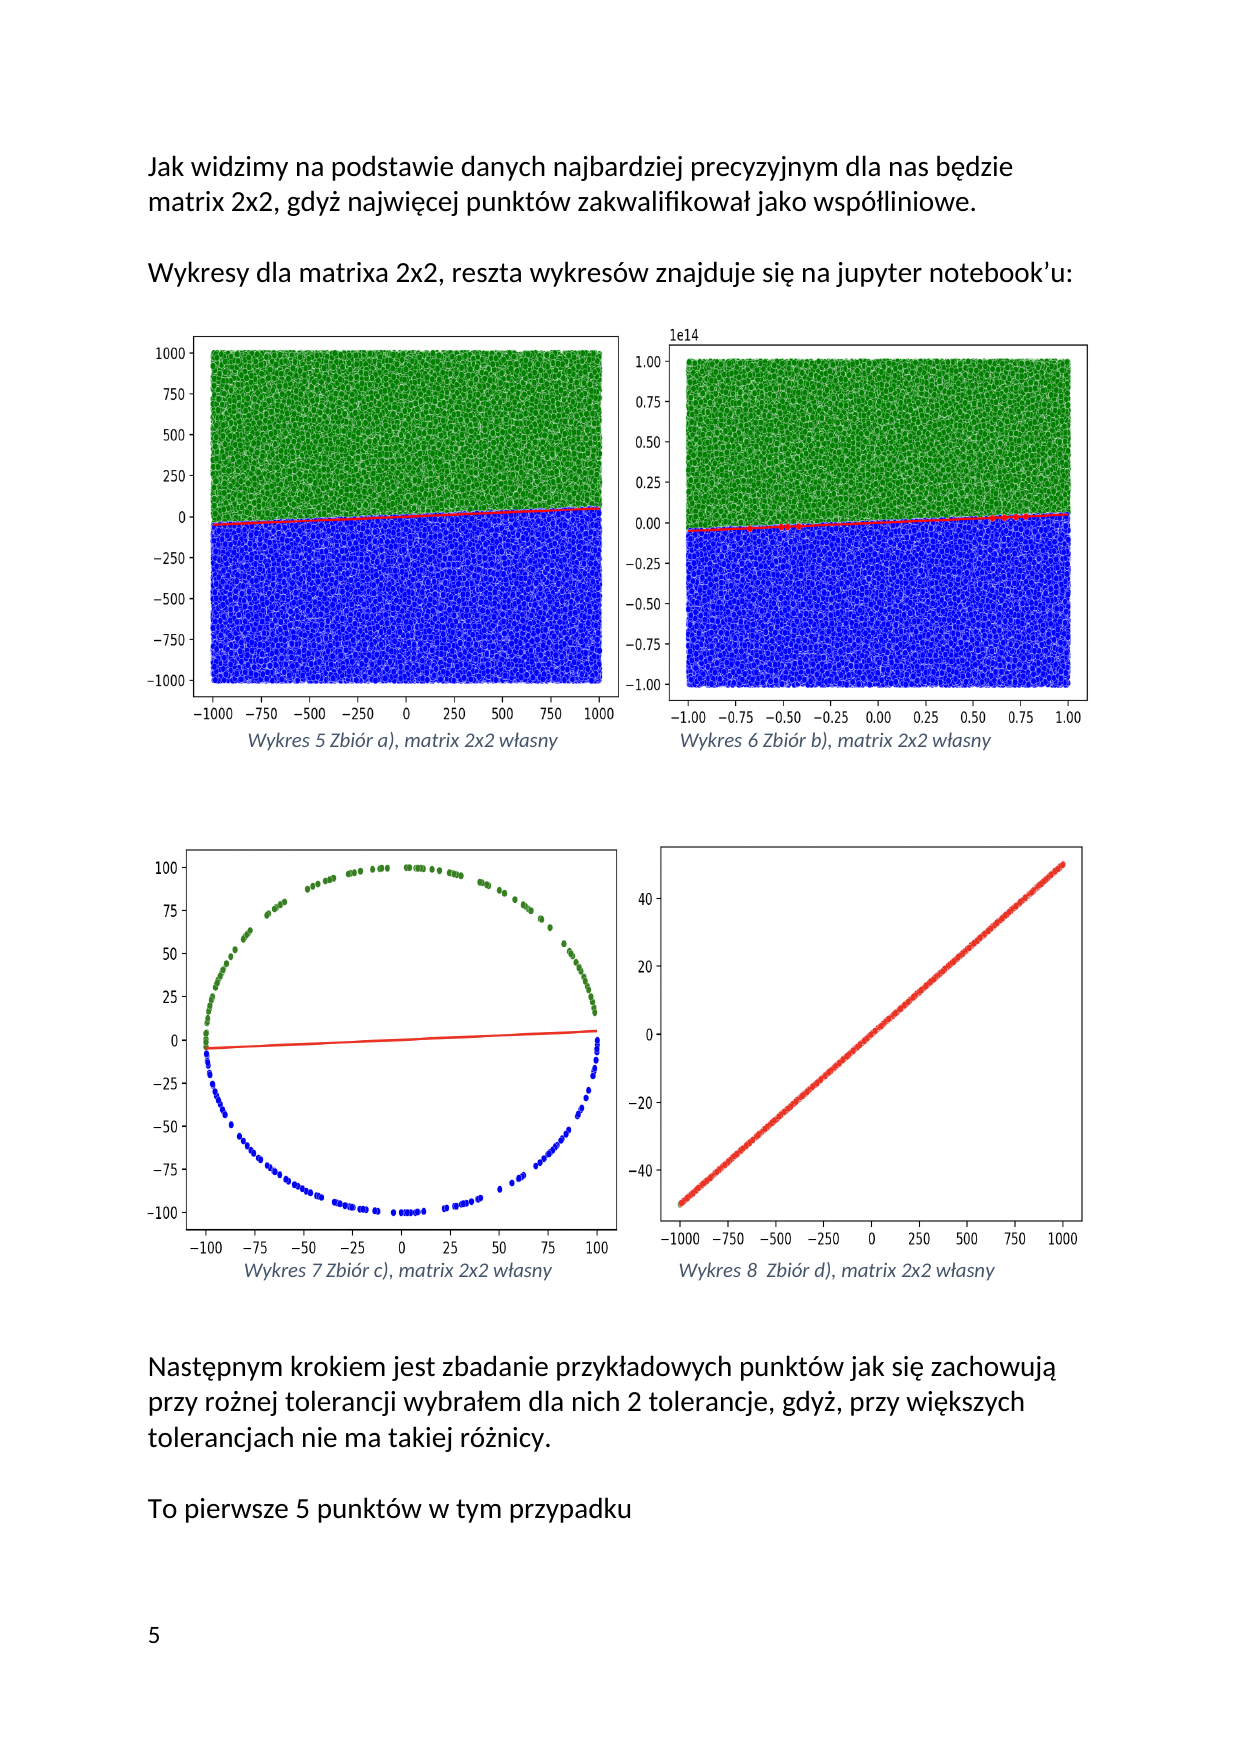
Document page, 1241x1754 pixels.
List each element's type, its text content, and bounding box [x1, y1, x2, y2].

text Wykres 7 Zbiór c), matrix 2x2 własny Wykres 8 Zbiór d), matrix 2x2 własny [148, 1258, 1093, 1283]
picture [147, 325, 1092, 728]
picture [147, 834, 1092, 1258]
text Jak widzimy na podstawie danych najbardziej precyzyjnym dla nas będzie matrix 2x2, gdyż najwięcej punktów zakwalifikował jako współliniowe. [148, 148, 1093, 219]
text Wykres 5 Zbiór a), matrix 2x2 własny Wykres 6 Zbiór b), matrix 2x2 własny [148, 727, 1093, 753]
text Wykresy dla matrixa 2x2, reszta wykresów znajduje się na jupyter notebook’u: [148, 254, 1093, 290]
text Następnym krokiem jest zbadanie przykładowych punktów jak się zachowują przy rożnej tolerancji wybrałem dla nich 2 tolerancje, gdyż, przy większych tolerancjach nie ma takiej różnicy. [148, 1348, 1093, 1454]
text To pierwsze 5 punktów w tym przypadku [148, 1490, 1093, 1526]
